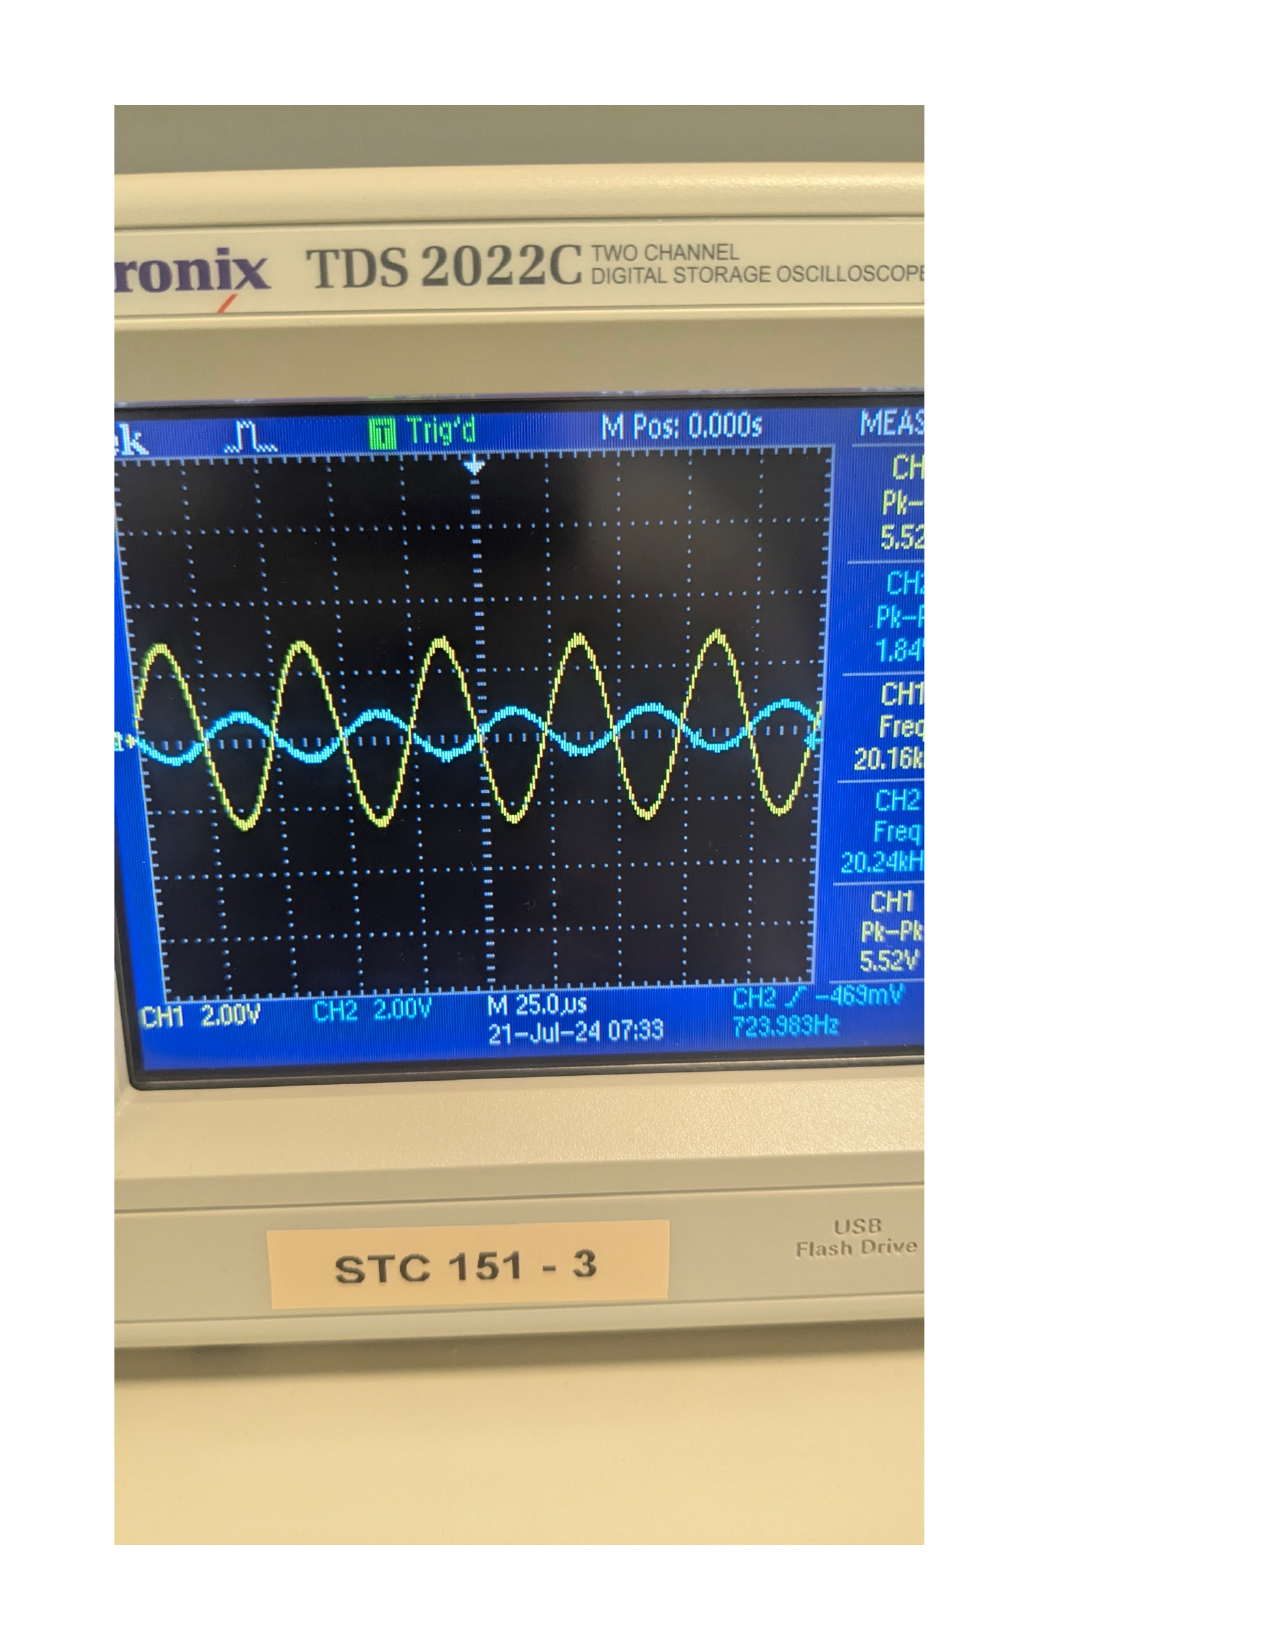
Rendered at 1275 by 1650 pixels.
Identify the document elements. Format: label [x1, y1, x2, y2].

picture [114, 105, 925, 1545]
